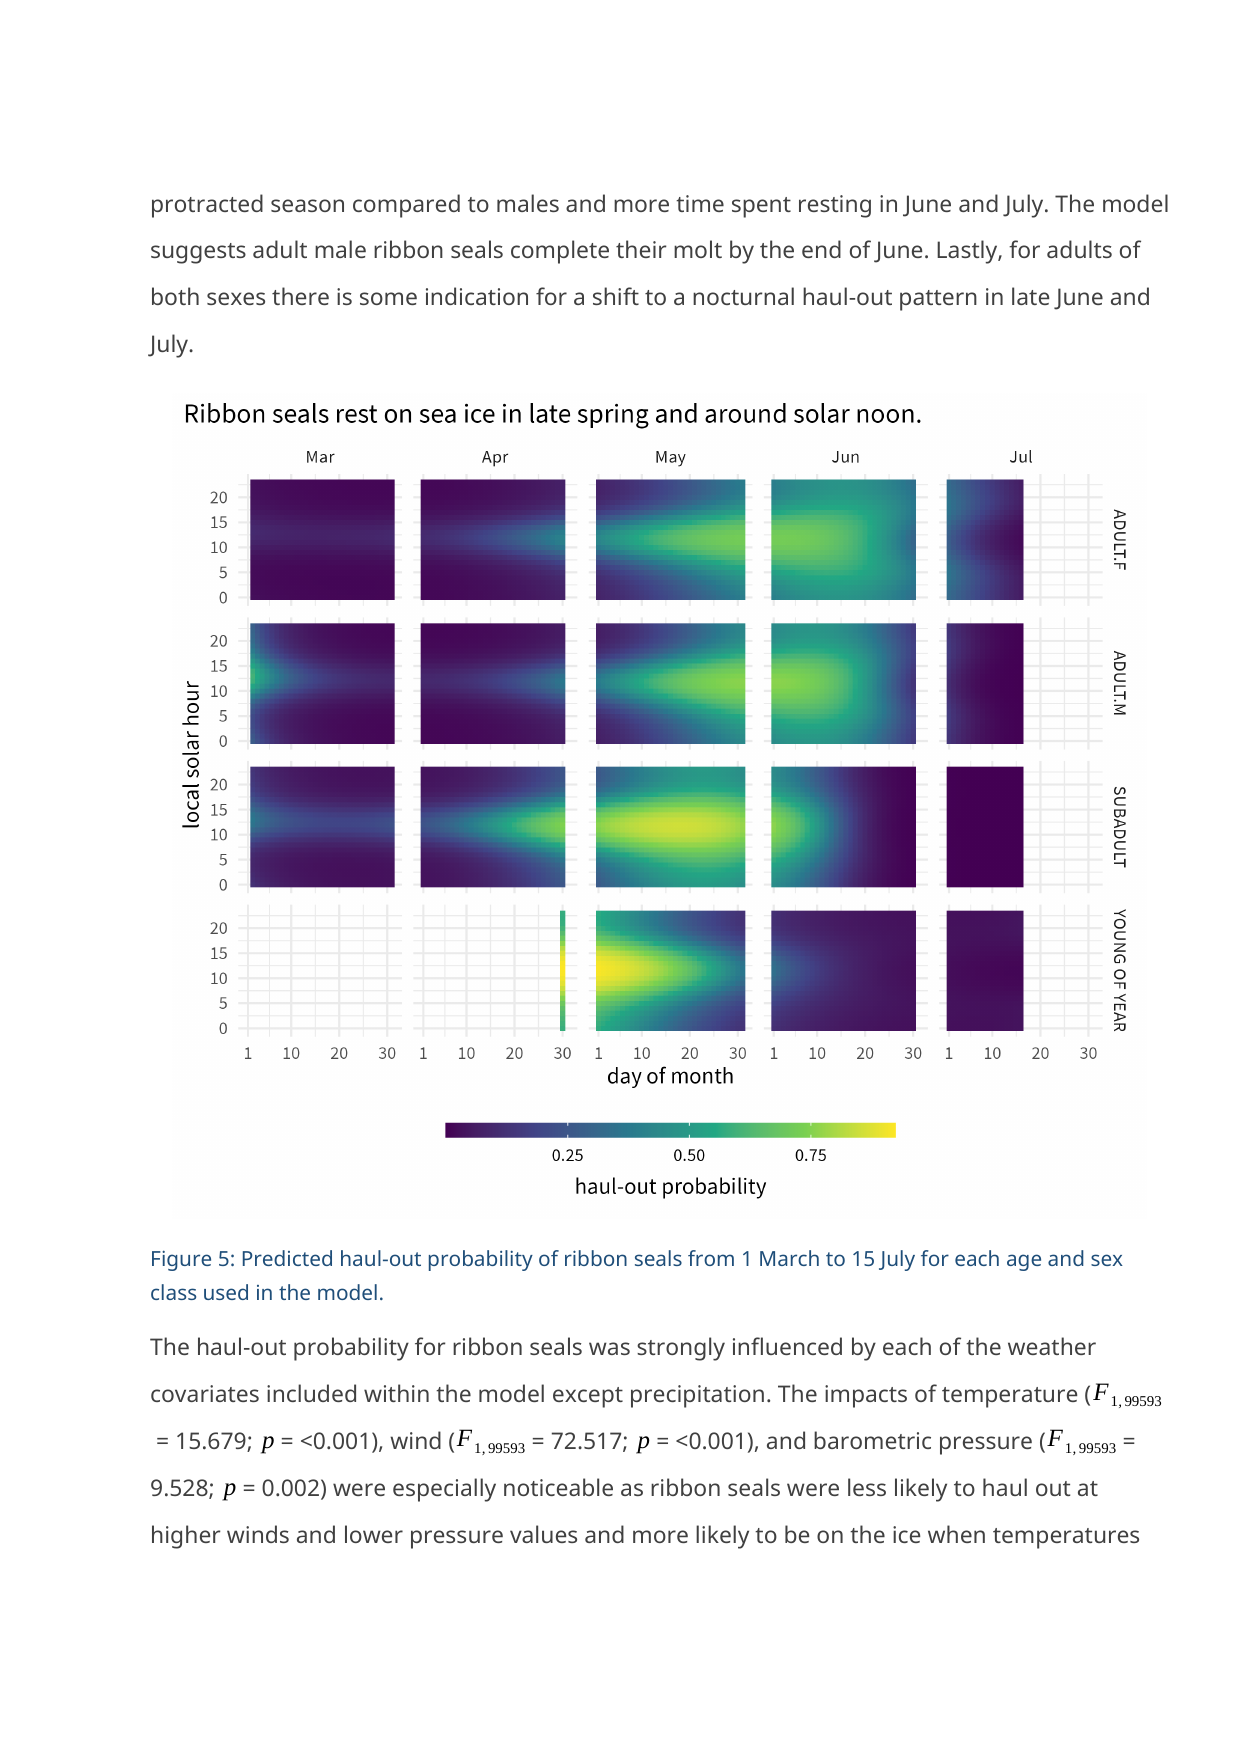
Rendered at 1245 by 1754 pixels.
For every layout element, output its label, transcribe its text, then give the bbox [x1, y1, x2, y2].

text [150, 187, 1170, 359]
picture [172, 393, 1148, 1219]
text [150, 1331, 1170, 1550]
text Figure : Predicted haul-out probability of ribbon seals from 1 March to 15 July for each age and sex class used in the model. [150, 1239, 1170, 1306]
